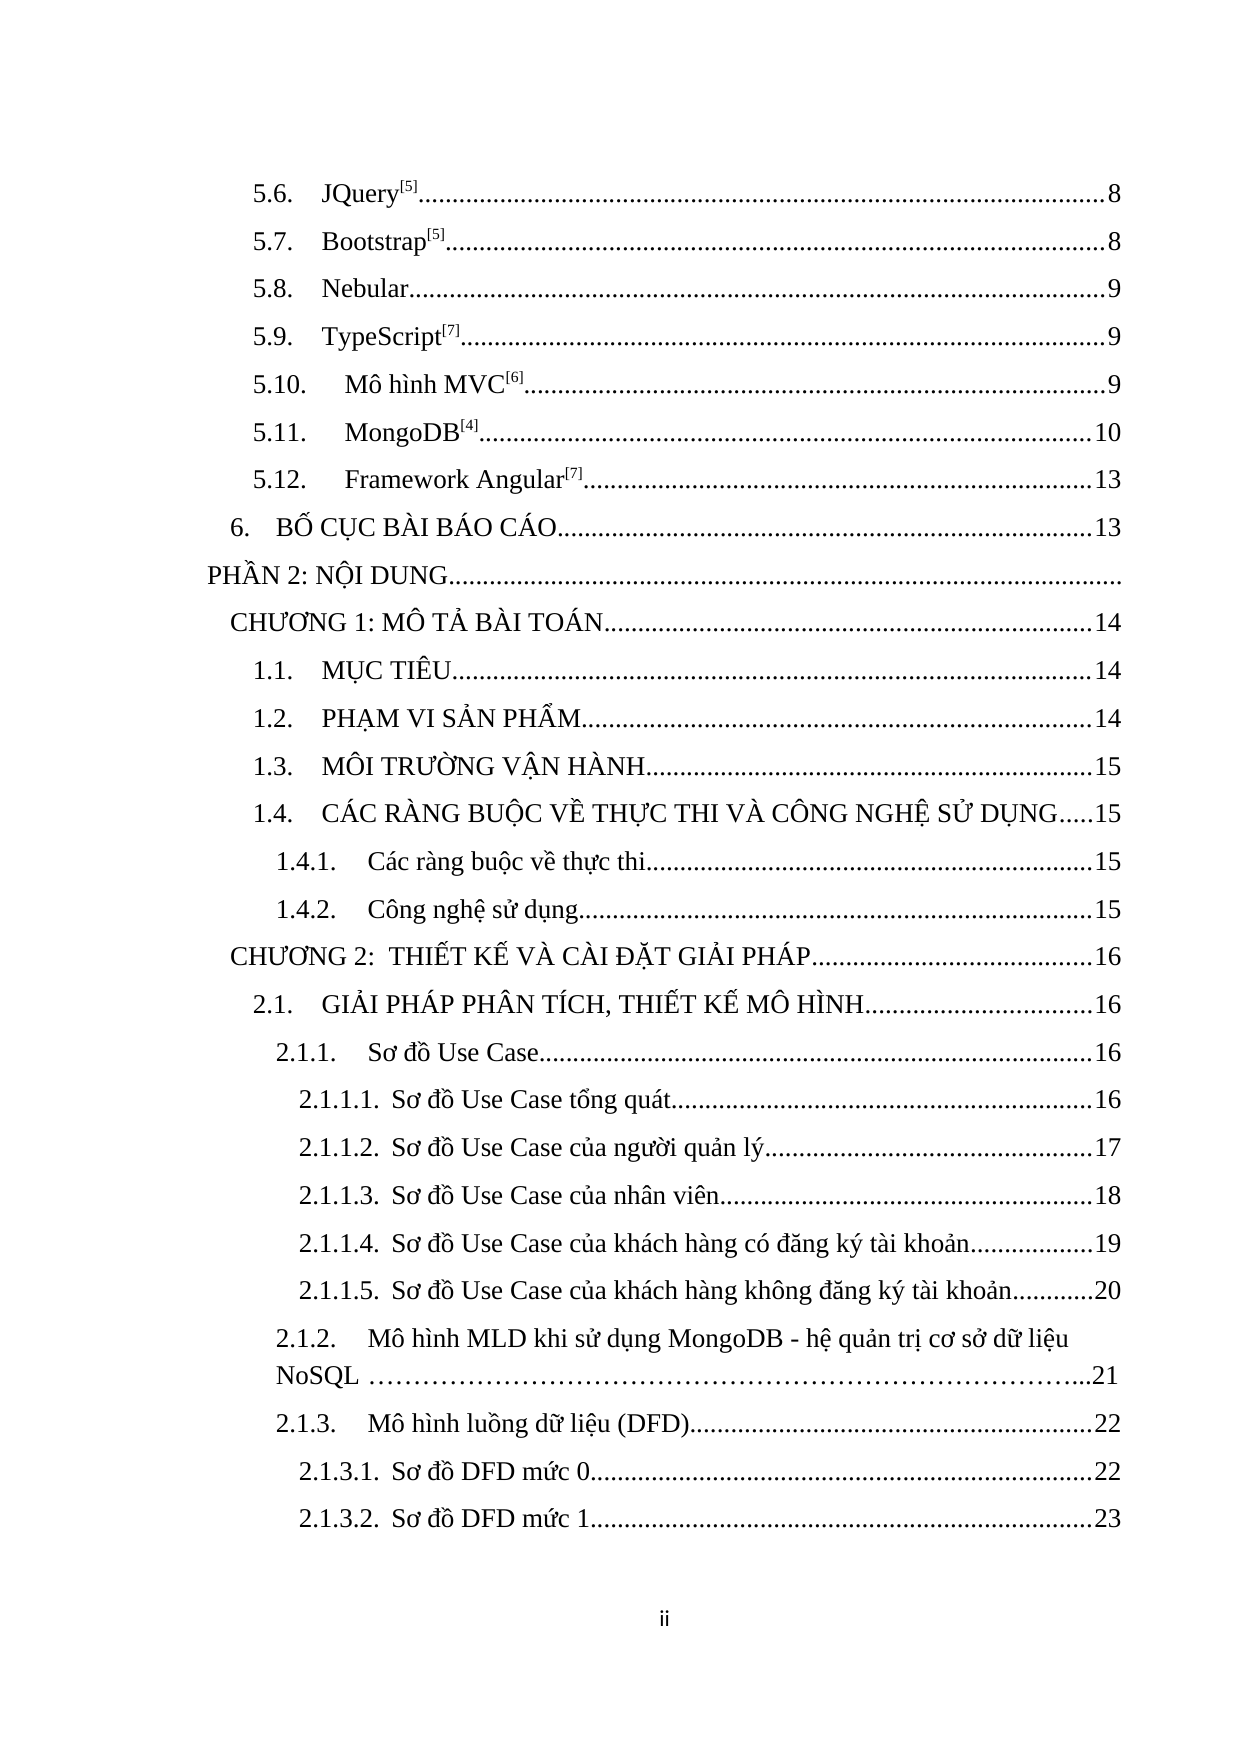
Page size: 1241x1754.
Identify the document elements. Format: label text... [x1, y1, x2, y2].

text 2.1.1.5. Sơ đồ Use Case của khách hàng không đăng ký tài khoản 20 [298, 1274, 1122, 1306]
text 2.1.1.4. Sơ đồ Use Case của khách hàng có đăng ký tài khoản 19 [298, 1227, 1122, 1258]
text 1.1. MỤC TIÊU 14 [253, 654, 1122, 685]
text 2.1. GIẢI PHÁP PHÂN TÍCH, THIẾT KẾ MÔ HÌNH 16 [253, 988, 1122, 1019]
text 2.1.3.2. Sơ đồ DFD mức 1 23 [298, 1503, 1122, 1534]
text 2.1.1. Sơ đồ Use Case 16 [276, 1036, 1122, 1067]
text 5.11. MongoDB[4] 10 [253, 416, 1122, 447]
text CHƯƠNG 2: THIẾT KẾ VÀ CÀI ĐẶT GIẢI PHÁP 16 [230, 941, 1122, 972]
text 2.1.1.1. Sơ đồ Use Case tổng quát 16 [298, 1084, 1122, 1115]
text 2.1.1.3. Sơ đồ Use Case của nhân viên 18 [298, 1179, 1122, 1210]
text 5.8. Nebular 9 [253, 273, 1122, 304]
text 5.10. Mô hình MVC[6] 9 [253, 368, 1122, 399]
text 2.1.3. Mô hình luồng dữ liệu (DFD) 22 [276, 1407, 1122, 1438]
text 5.6. JQuery[5] 8 [253, 177, 1122, 208]
text 5.9. TypeScript[7] 9 [253, 320, 1122, 351]
text PHẦN 2: NỘI DUNG 14 [207, 559, 1122, 590]
text 1.2. PHẠM VI SẢN PHẨM 14 [253, 702, 1122, 733]
text 5.12. Framework Angular[7] 13 [253, 463, 1122, 494]
text 1.3. MÔI TRƯỜNG VẬN HÀNH 15 [253, 750, 1122, 781]
text 1.4.2. Công nghệ sử dụng 15 [276, 893, 1122, 924]
text 2.1.1.2. Sơ đồ Use Case của người quản lý 17 [298, 1131, 1122, 1162]
text CHƯƠNG 1: MÔ TẢ BÀI TOÁN 14 [230, 607, 1122, 638]
text 2.1.2. Mô hình MLD khi sử dụng MongoDB - hệ quản trị cơ sở dữ liệu NoSQL ……………………………………………………………………...21 [276, 1322, 1122, 1391]
text 5.7. Bootstrap[5] 8 [253, 225, 1122, 256]
text 1.4. CÁC RÀNG BUỘC VỀ THỰC THI VÀ CÔNG NGHỆ SỬ DỤNG 15 [253, 797, 1122, 828]
text 6. BỐ CỤC BÀI BÁO CÁO 13 [230, 511, 1122, 542]
text 2.1.3.1. Sơ đồ DFD mức 0 22 [298, 1455, 1122, 1486]
text 1.4.1. Các ràng buộc về thực thi 15 [276, 845, 1122, 876]
